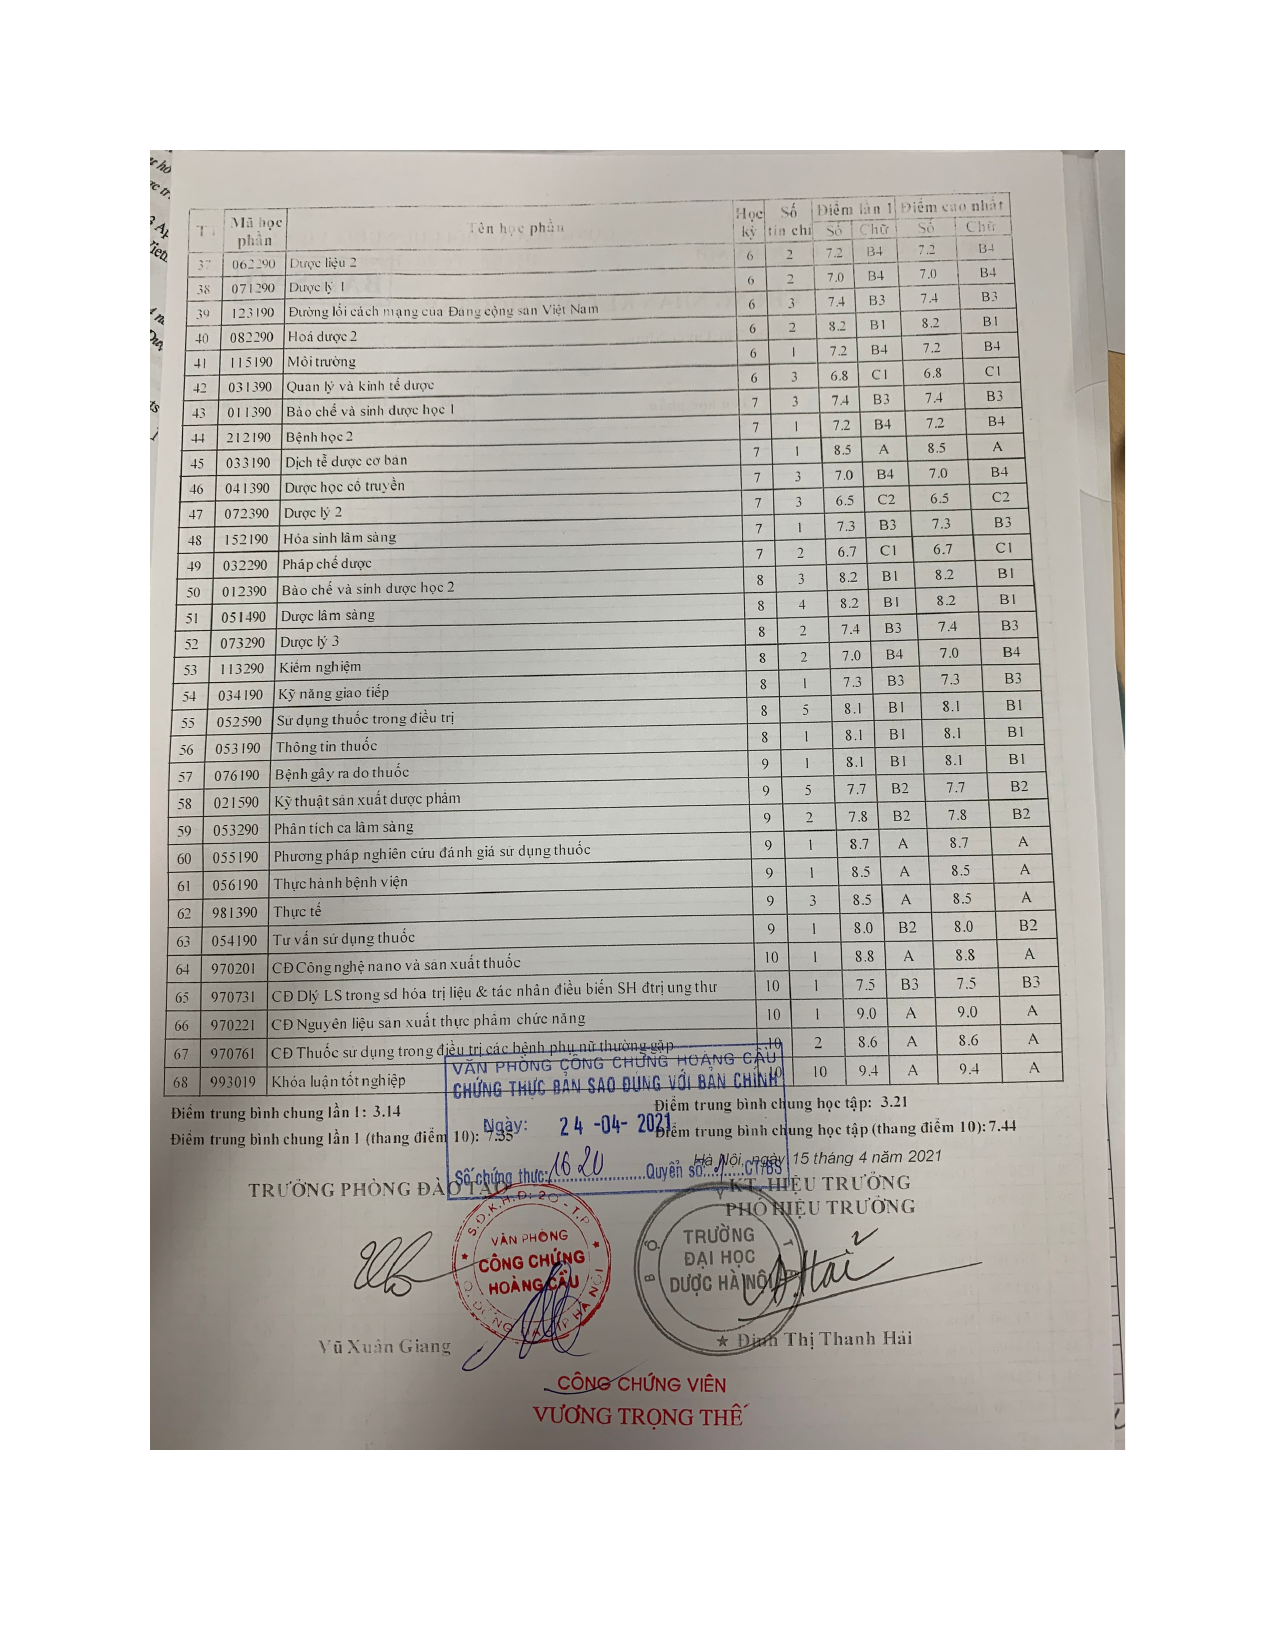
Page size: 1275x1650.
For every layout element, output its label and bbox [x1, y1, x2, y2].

picture [150, 150, 1125, 1450]
